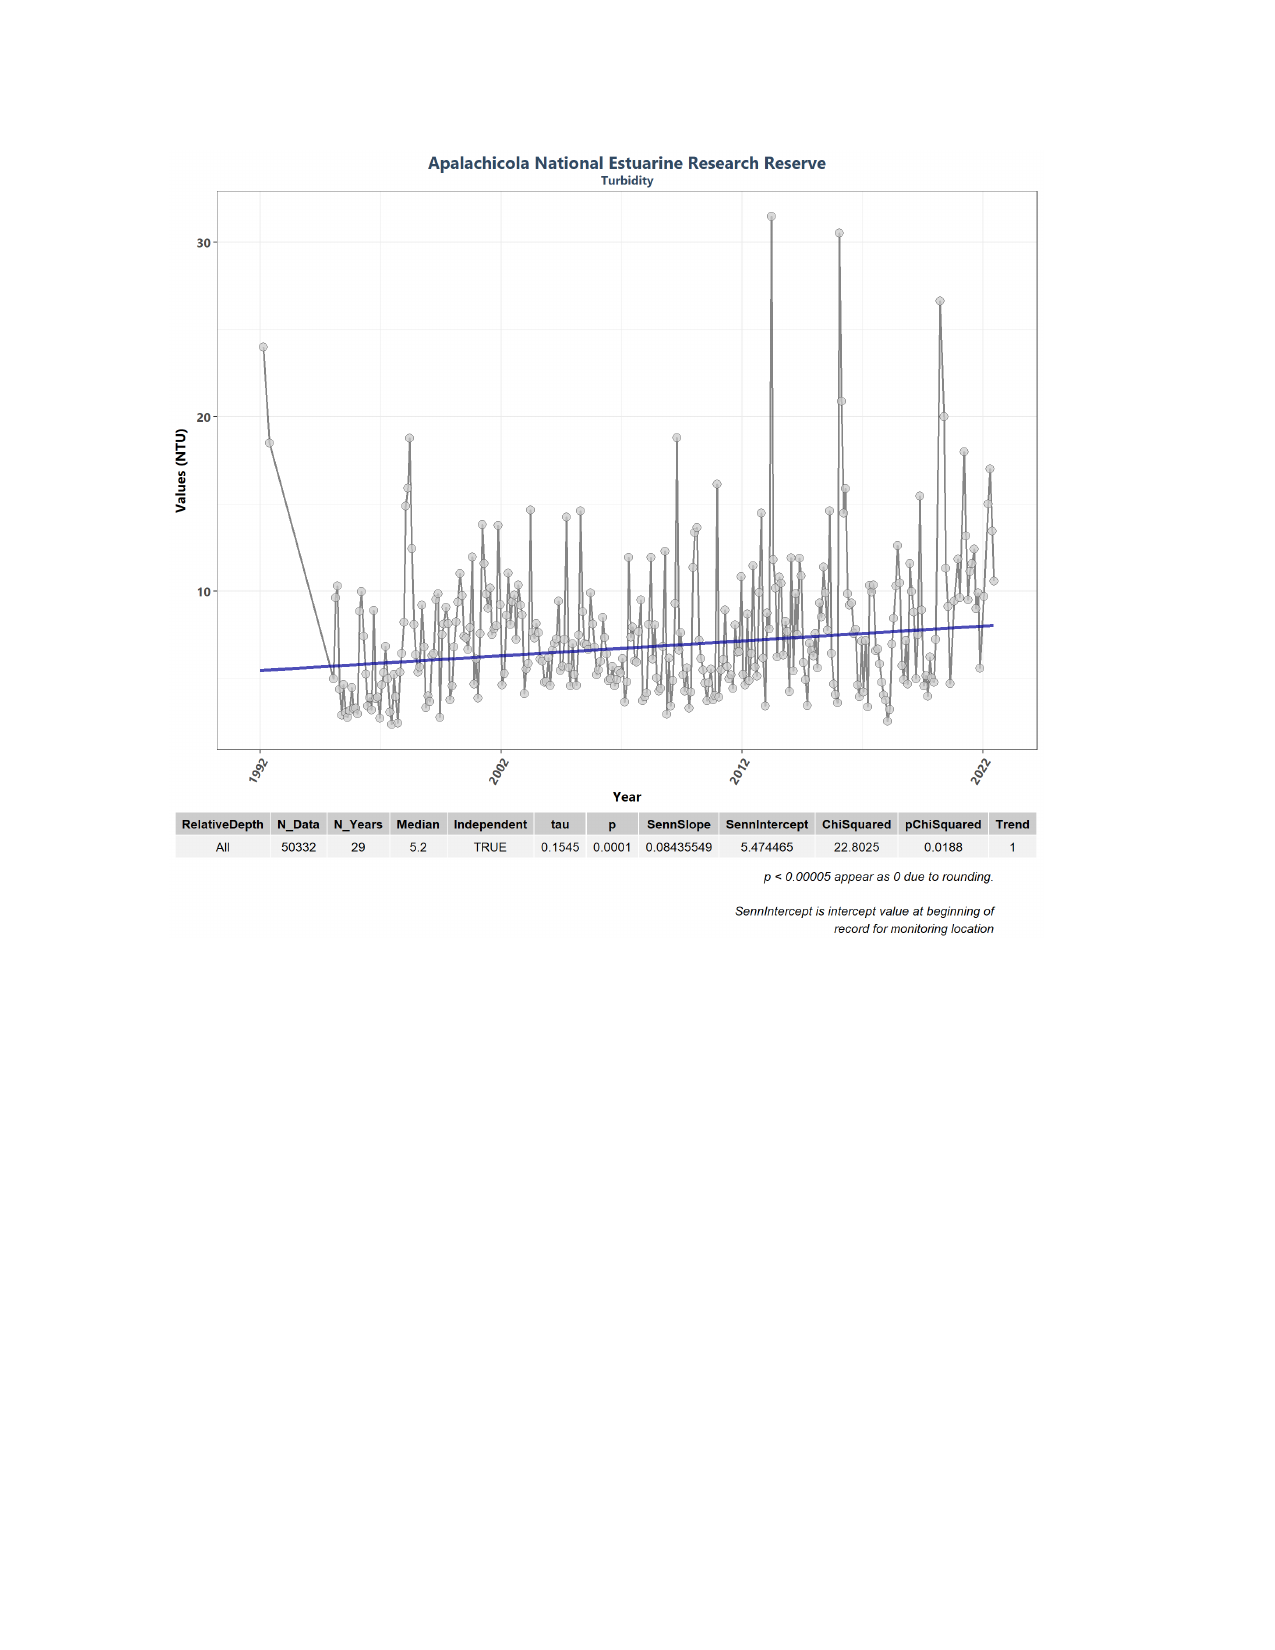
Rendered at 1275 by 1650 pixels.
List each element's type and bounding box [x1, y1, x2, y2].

picture [168, 150, 1044, 938]
